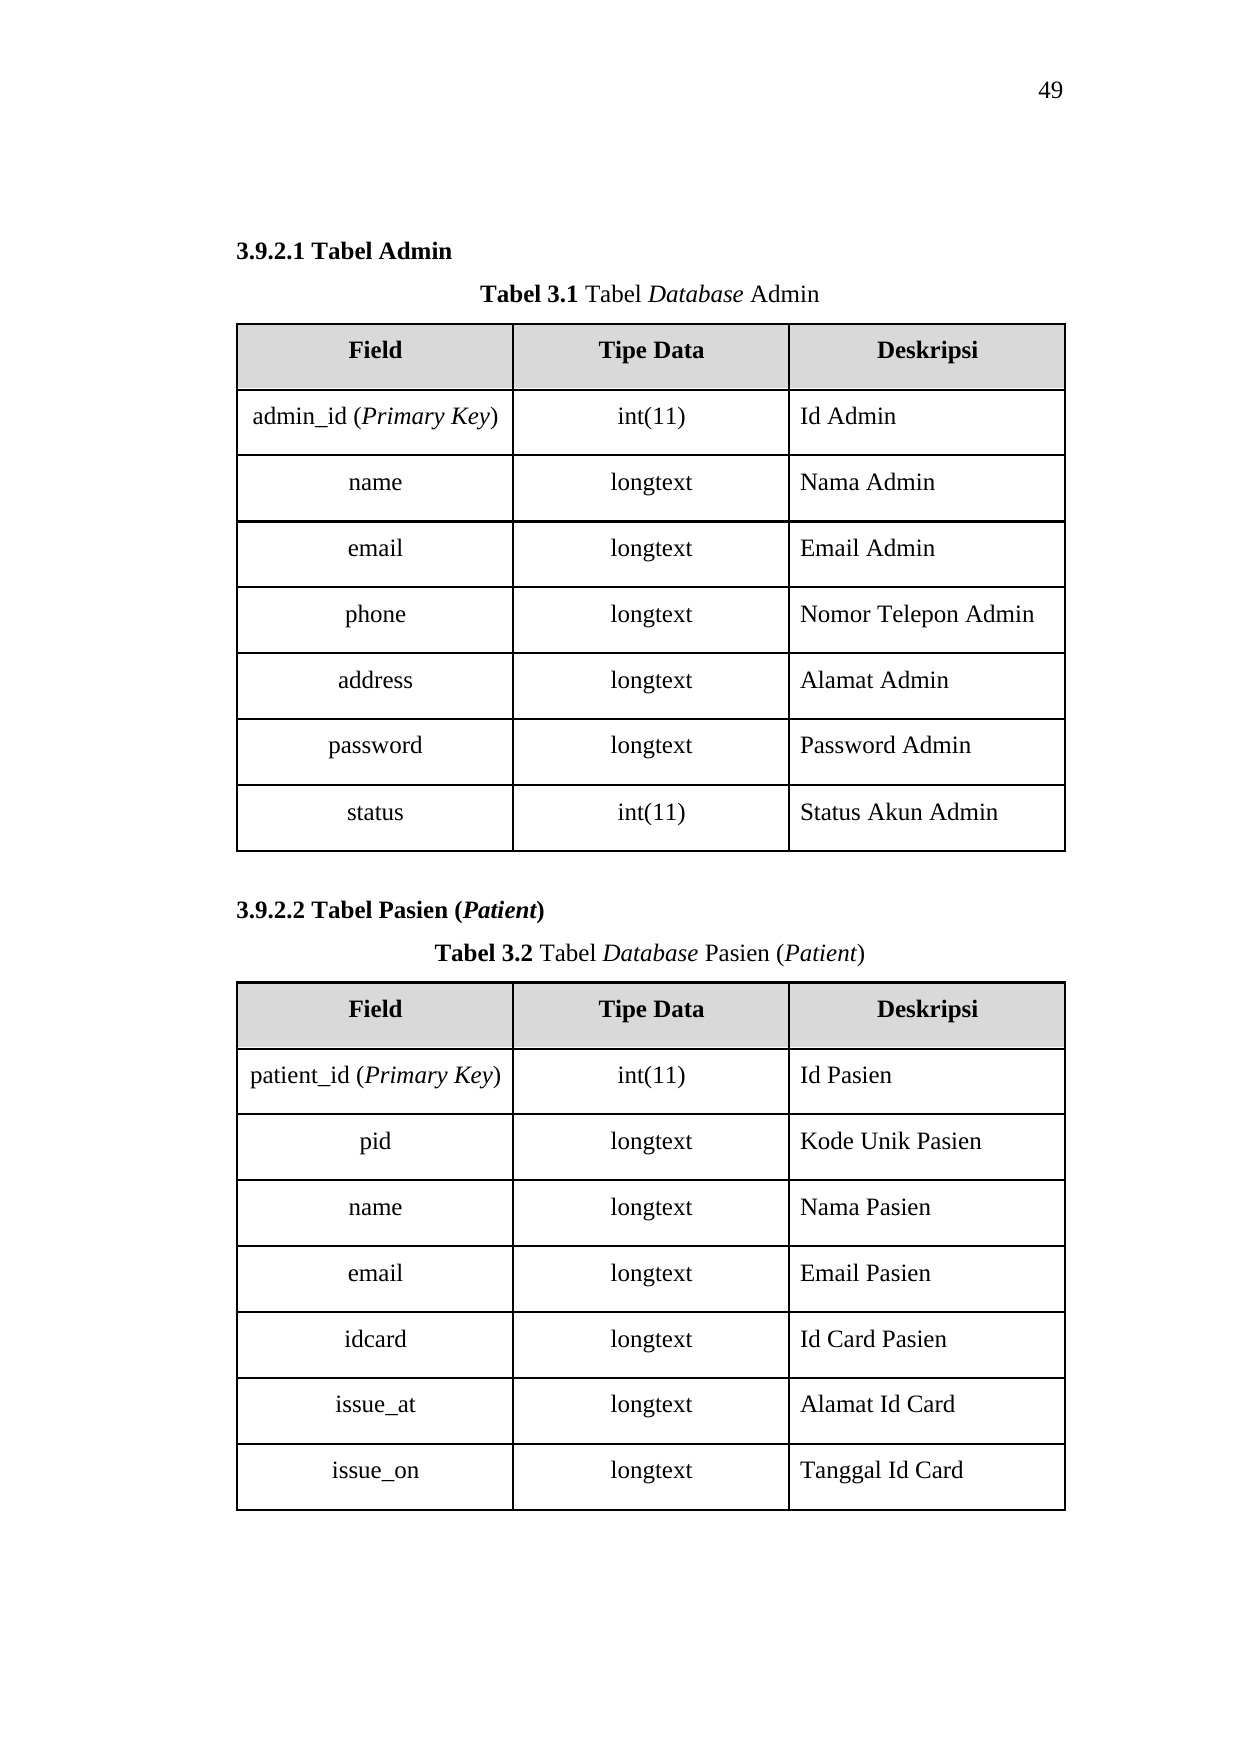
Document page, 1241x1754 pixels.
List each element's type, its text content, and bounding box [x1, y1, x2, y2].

table_cell Email Pasien [790, 1247, 1064, 1311]
subtitle Tabel 3.1 Tabel Database Admin [236, 279, 1063, 308]
table_cell int(11) [514, 1050, 788, 1113]
table_cell name [238, 456, 512, 520]
table_cell longtext [514, 720, 788, 784]
table_cell admin_id (Primary Key) [238, 391, 512, 454]
table_cell longtext [514, 588, 788, 652]
table_cell patient_id (Primary Key) [238, 1050, 512, 1113]
table_cell Kode Unik Pasien [790, 1115, 1064, 1179]
table_cell Tanggal Id Card [790, 1445, 1064, 1509]
table_header Tipe Data [514, 984, 788, 1047]
table_cell idcard [238, 1313, 512, 1377]
table_cell Status Akun Admin [790, 786, 1064, 850]
table_cell Alamat Admin [790, 654, 1064, 718]
table_cell longtext [514, 654, 788, 718]
table_cell Nama Admin [790, 456, 1064, 520]
table_header Deskripsi [790, 984, 1064, 1047]
subtitle Tabel 3.2 Tabel Database Pasien (Patient) [236, 938, 1063, 967]
table_cell status [238, 786, 512, 850]
table_header Field [238, 984, 512, 1047]
table_cell address [238, 654, 512, 718]
table_cell longtext [514, 1115, 788, 1179]
table_cell issue_at [238, 1379, 512, 1443]
table_cell longtext [514, 1313, 788, 1377]
table_cell Id Admin [790, 391, 1064, 454]
table_cell longtext [514, 1247, 788, 1311]
table_cell Email Admin [790, 523, 1064, 586]
table_cell password [238, 720, 512, 784]
table_cell int(11) [514, 786, 788, 850]
table_header Field [238, 325, 512, 388]
table_cell int(11) [514, 391, 788, 454]
table_cell longtext [514, 456, 788, 520]
table_cell Nama Pasien [790, 1181, 1064, 1245]
table_cell longtext [514, 523, 788, 586]
table_cell pid [238, 1115, 512, 1179]
table_cell Password Admin [790, 720, 1064, 784]
subtitle 3.9.2.2 Tabel Pasien (Patient) [236, 895, 1063, 924]
table_header Tipe Data [514, 325, 788, 388]
table_cell longtext [514, 1181, 788, 1245]
table_cell Id Pasien [790, 1050, 1064, 1113]
table_header Deskripsi [790, 325, 1064, 388]
table_cell name [238, 1181, 512, 1245]
table_cell phone [238, 588, 512, 652]
table_cell Alamat Id Card [790, 1379, 1064, 1443]
table_cell email [238, 523, 512, 586]
table_cell email [238, 1247, 512, 1311]
table_cell Id Card Pasien [790, 1313, 1064, 1377]
subtitle 3.9.2.1 Tabel Admin [236, 236, 1063, 265]
table_cell issue_on [238, 1445, 512, 1509]
table_cell longtext [514, 1445, 788, 1509]
table_cell Nomor Telepon Admin [790, 588, 1064, 652]
table_cell longtext [514, 1379, 788, 1443]
